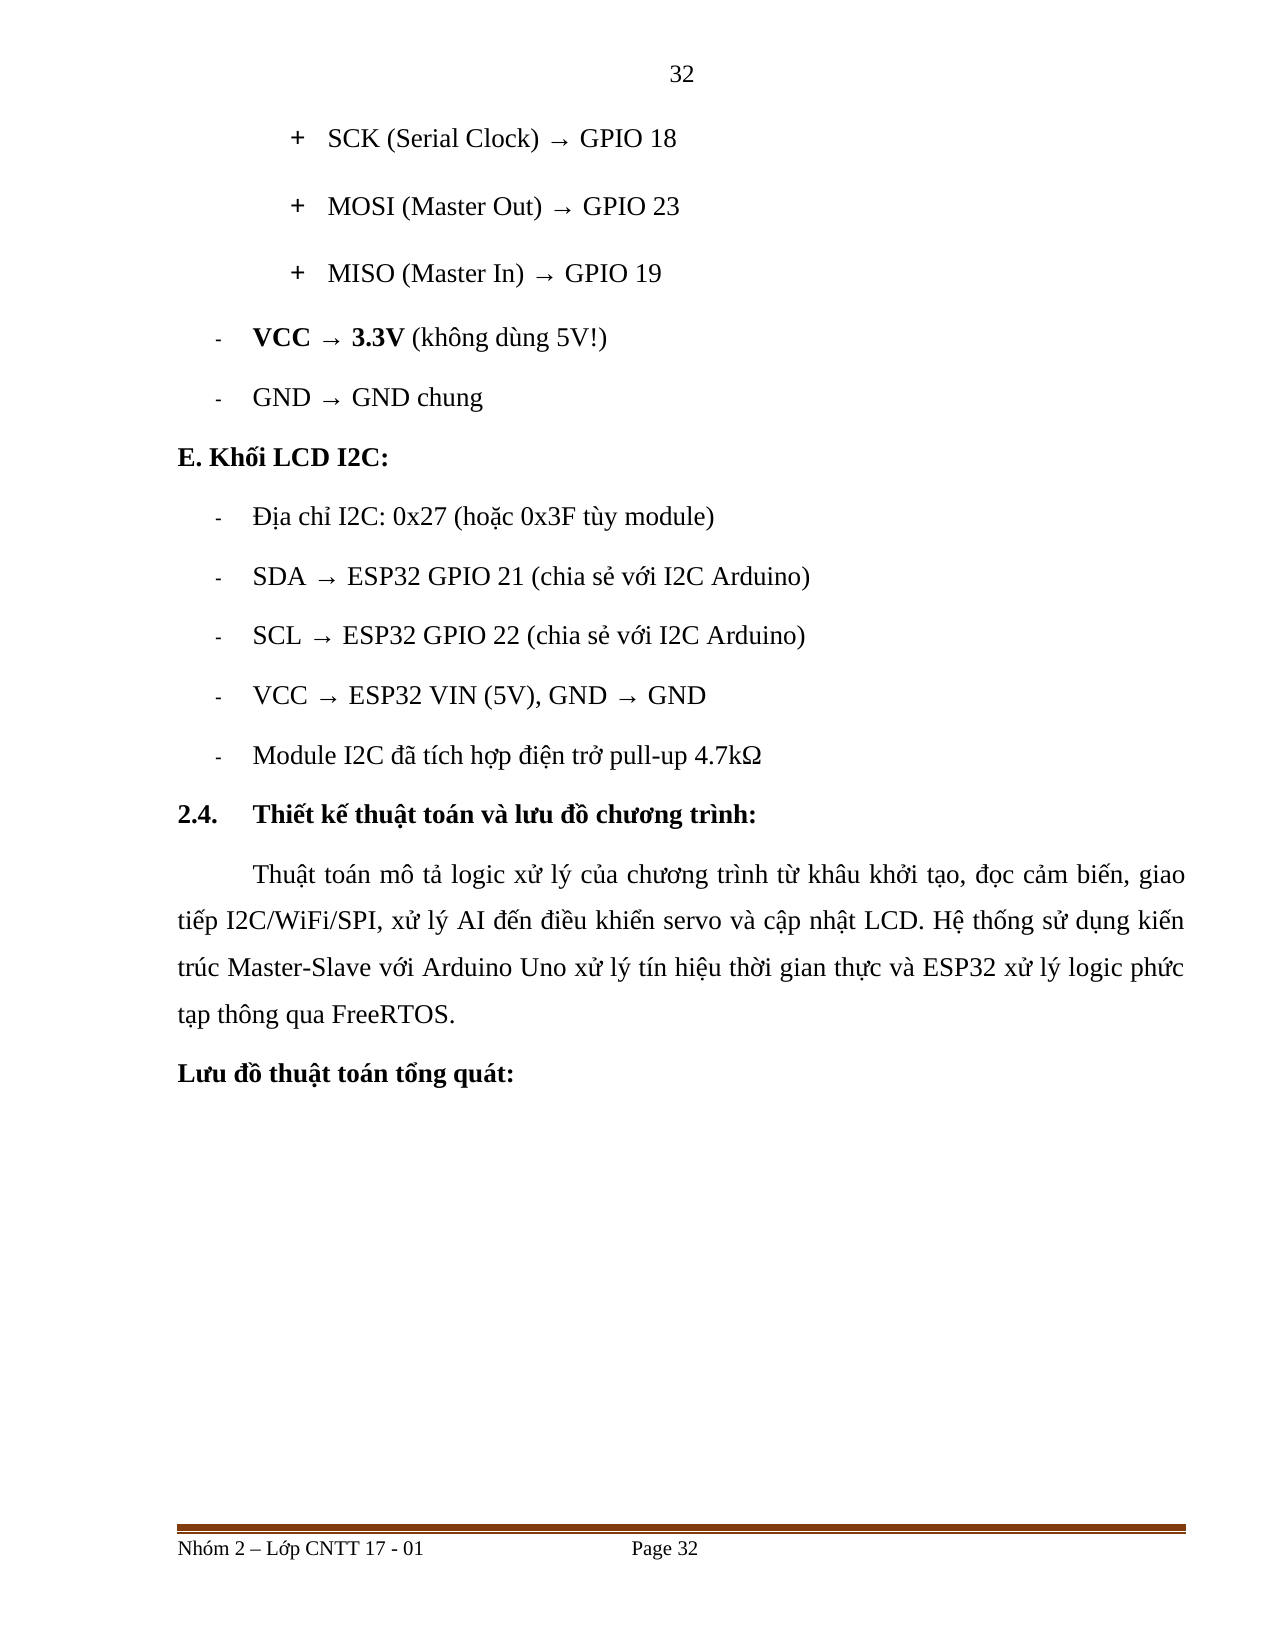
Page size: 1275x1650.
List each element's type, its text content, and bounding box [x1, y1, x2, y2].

list SCK (Serial Clock) → GPIO 18 [290, 118, 1186, 155]
list SCL → ESP32 GPIO 22 (chia sẻ với I2C Arduino) [215, 619, 1186, 651]
list VCC → ESP32 VIN (5V), GND → GND [215, 679, 1186, 711]
list SDA → ESP32 GPIO 21 (chia sẻ với I2C Arduino) [215, 560, 1186, 591]
list GND → GND chung [215, 381, 1186, 413]
text Lưu đồ thuật toán tổng quát: [177, 1057, 1186, 1088]
subtitle 2.4. Thiết kế thuật toán và lưu đồ chương trình: [177, 798, 1186, 830]
text Thuật toán mô tả logic xử lý của chương trình từ khâu khởi tạo, đọc cảm biến, giao tiếp I2C/WiFi/SPI, xử lý AI đến điều khiển servo và cập nhật LCD. Hệ thống sử dụng kiến trúc Master-Slave với Arduino Uno xử lý tín hiệu thời gian thực và ESP32 xử lý logic phức tạp thông qua FreeRTOS. [177, 858, 1186, 1029]
list Module I2C đã tích hợp điện trở pull-up 4.7kΩ [215, 739, 1186, 770]
text E. Khối LCD I2C: [177, 441, 1186, 472]
list MISO (Master In) → GPIO 19 [290, 254, 1186, 291]
list VCC → 3.3V (không dùng 5V!) [215, 322, 1186, 353]
list MOSI (Master Out) → GPIO 23 [290, 186, 1186, 223]
list Địa chỉ I2C: 0x27 (hoặc 0x3F tùy module) [215, 500, 1186, 532]
